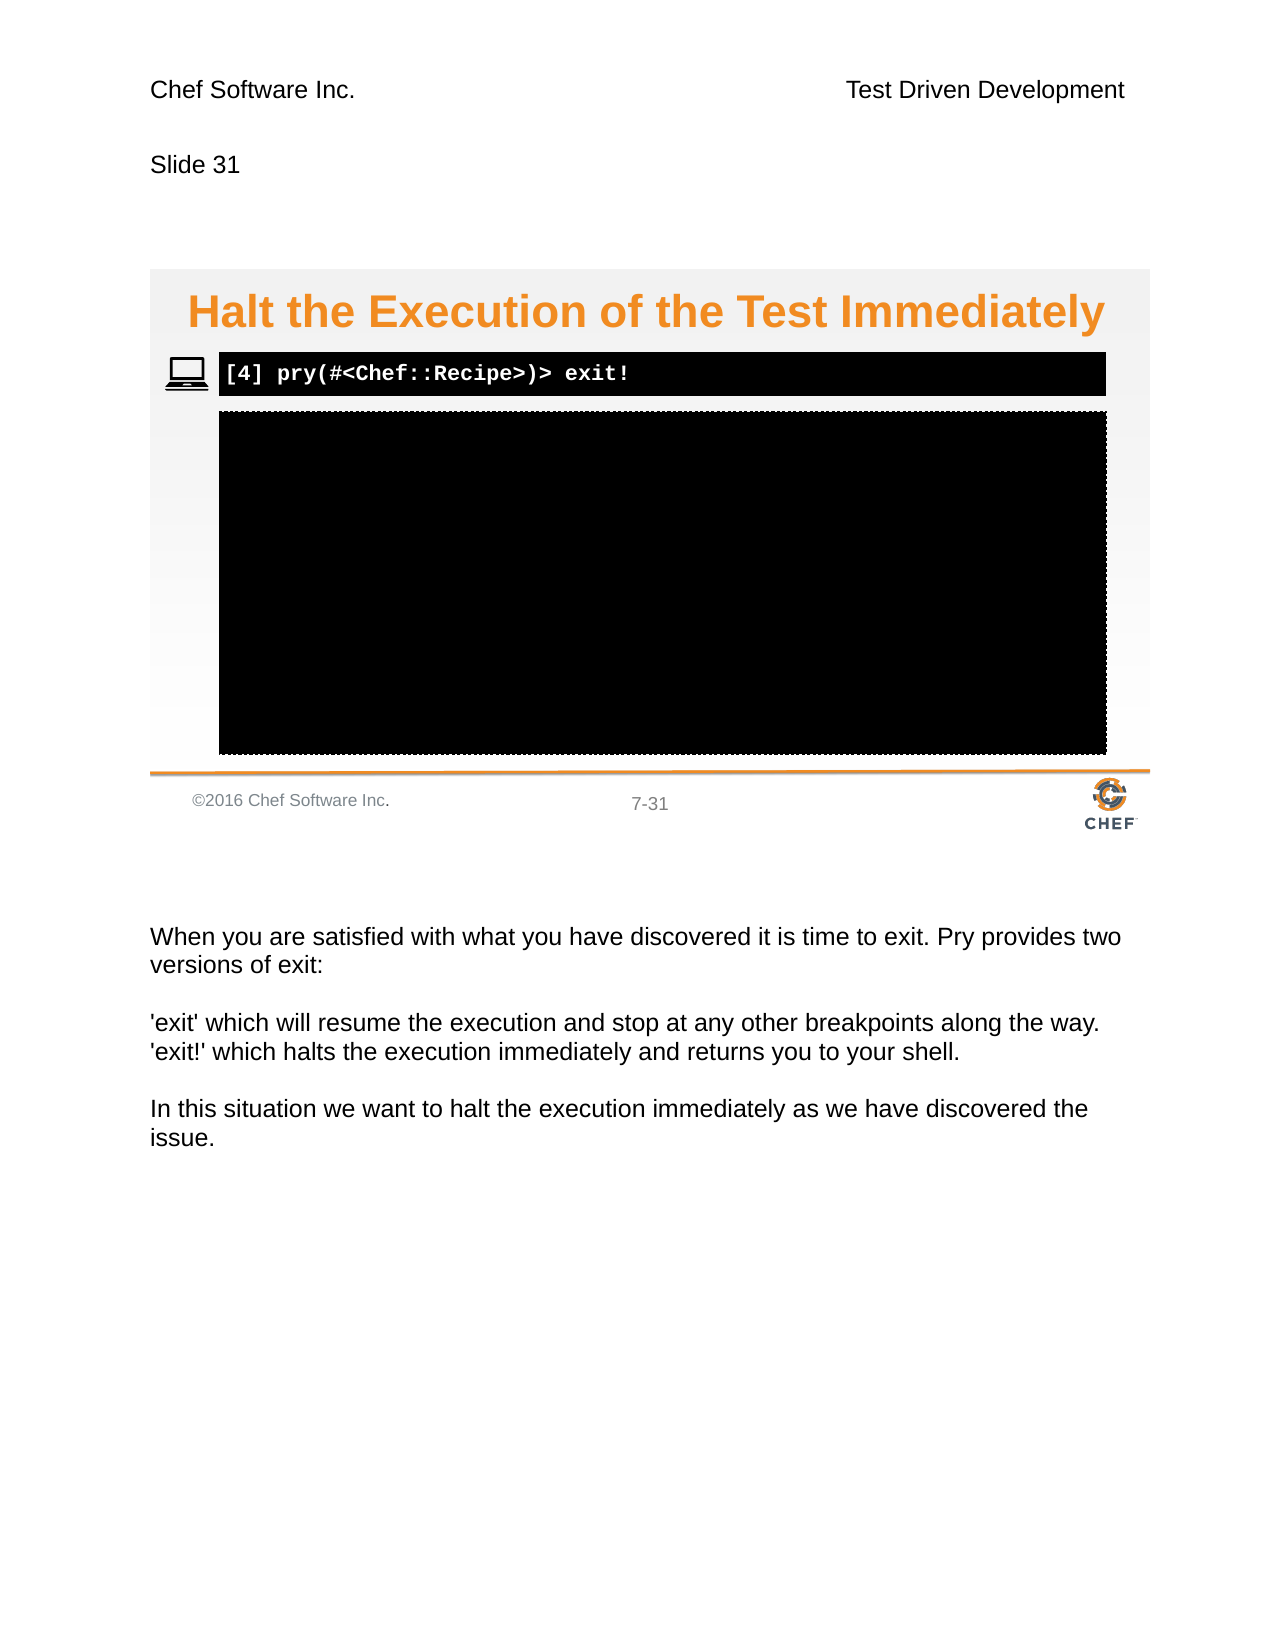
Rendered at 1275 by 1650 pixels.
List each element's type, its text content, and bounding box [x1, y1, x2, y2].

text When you are satisfied with what you have discovered it is time to exit. Pry provides two versions of exit: [150, 921, 1125, 979]
text In this situation we want to halt the execution immediately as we have discovered the issue. [150, 1094, 1125, 1151]
text 'exit' which will resume the execution and stop at any other breakpoints along the way. [150, 1008, 1125, 1036]
text Slide 31 [150, 150, 1125, 179]
text 'exit!' which halts the execution immediately and returns you to your shell. [150, 1036, 1125, 1065]
